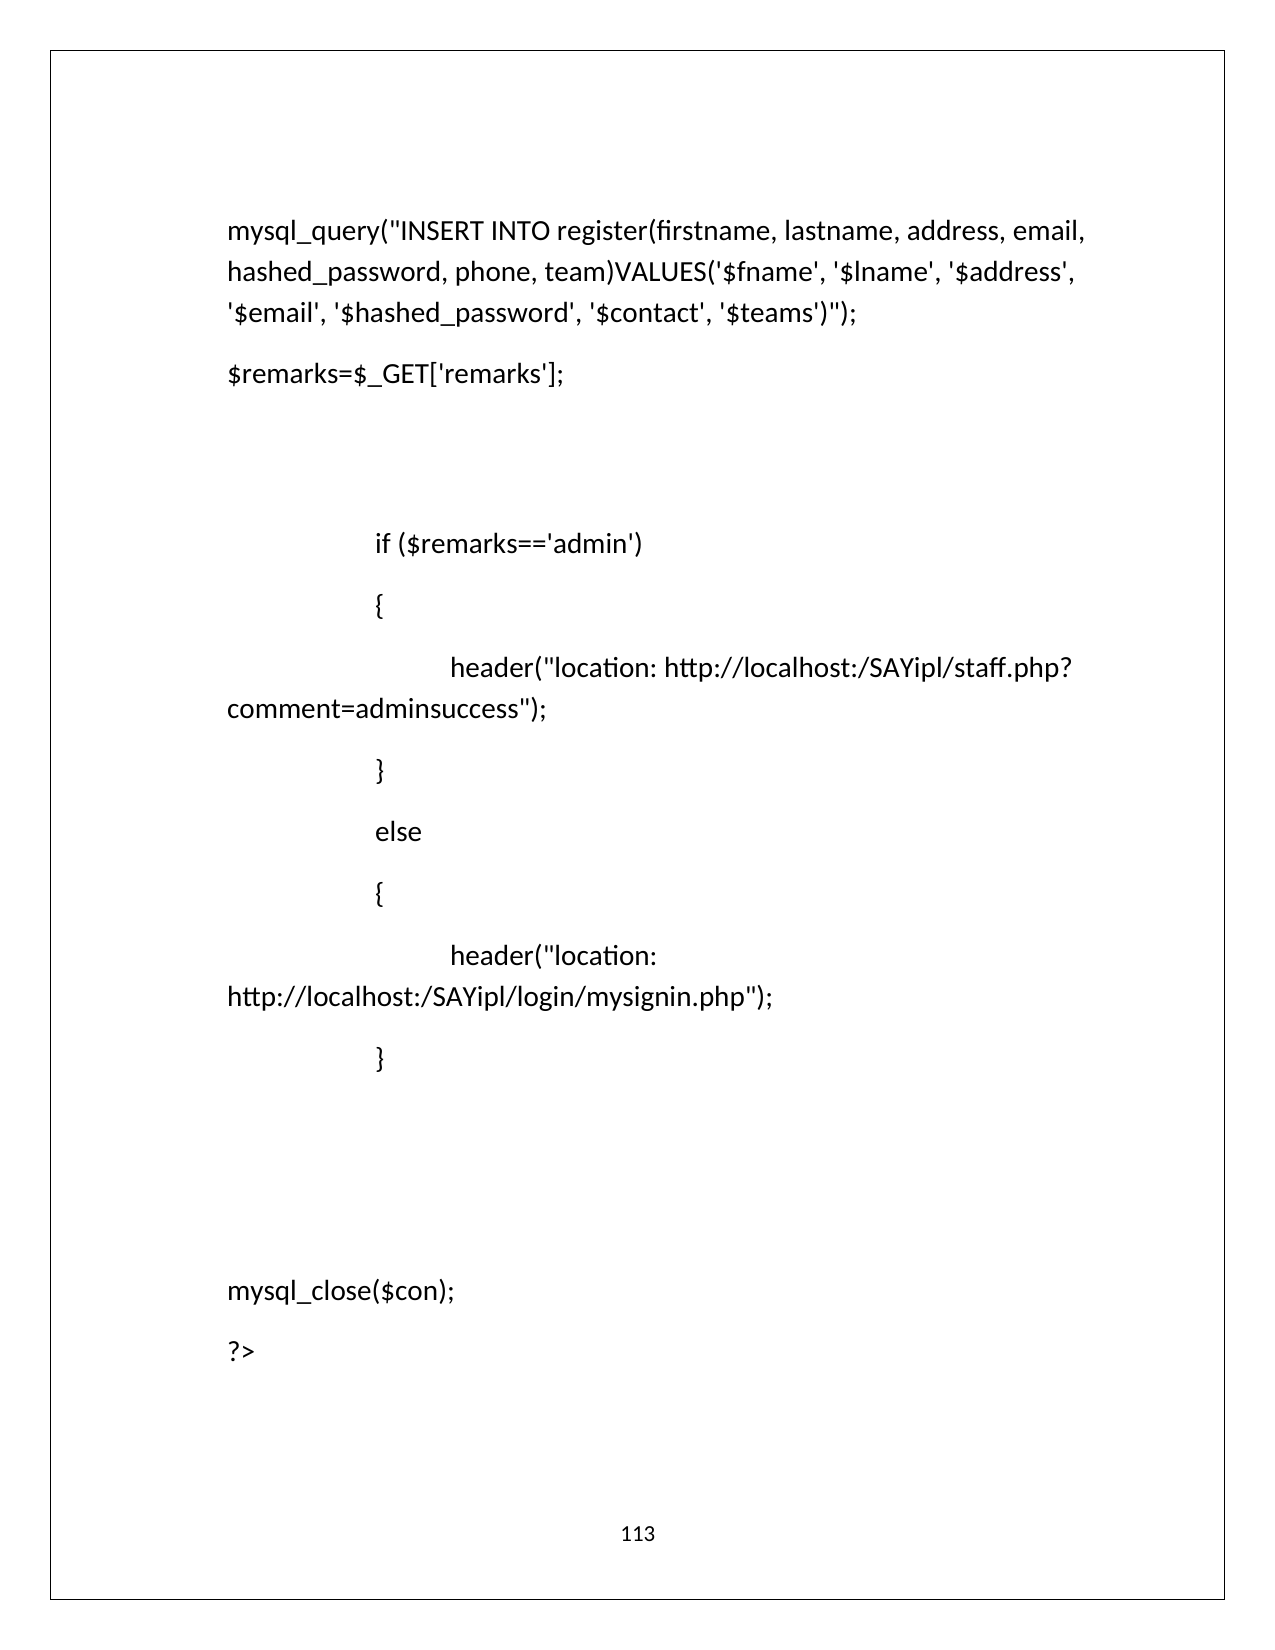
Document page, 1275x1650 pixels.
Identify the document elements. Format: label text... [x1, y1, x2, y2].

text if ($remarks=='admin') [227, 526, 1125, 561]
text else [227, 813, 1125, 849]
text mysql_close($con); [227, 1272, 1125, 1307]
text { [227, 587, 1125, 623]
text } [227, 752, 1125, 787]
text mysql_query("INSERT INTO register(firstname, lastname, address, email, hashed_password, phone, team)VALUES('$fname', '$lname', '$address', '$email', '$hashed_password', '$contact', '$teams')"); [227, 212, 1125, 329]
text header("location: http://localhost:/SAYipl/staff.php?comment=adminsuccess"); [227, 649, 1125, 726]
text ?> [227, 1333, 1125, 1369]
text $remarks=$_GET['remarks']; [227, 355, 1125, 391]
text } [227, 1040, 1125, 1075]
text { [227, 875, 1125, 911]
text header("location: http://localhost:/SAYipl/login/mysignin.php"); [227, 937, 1125, 1014]
